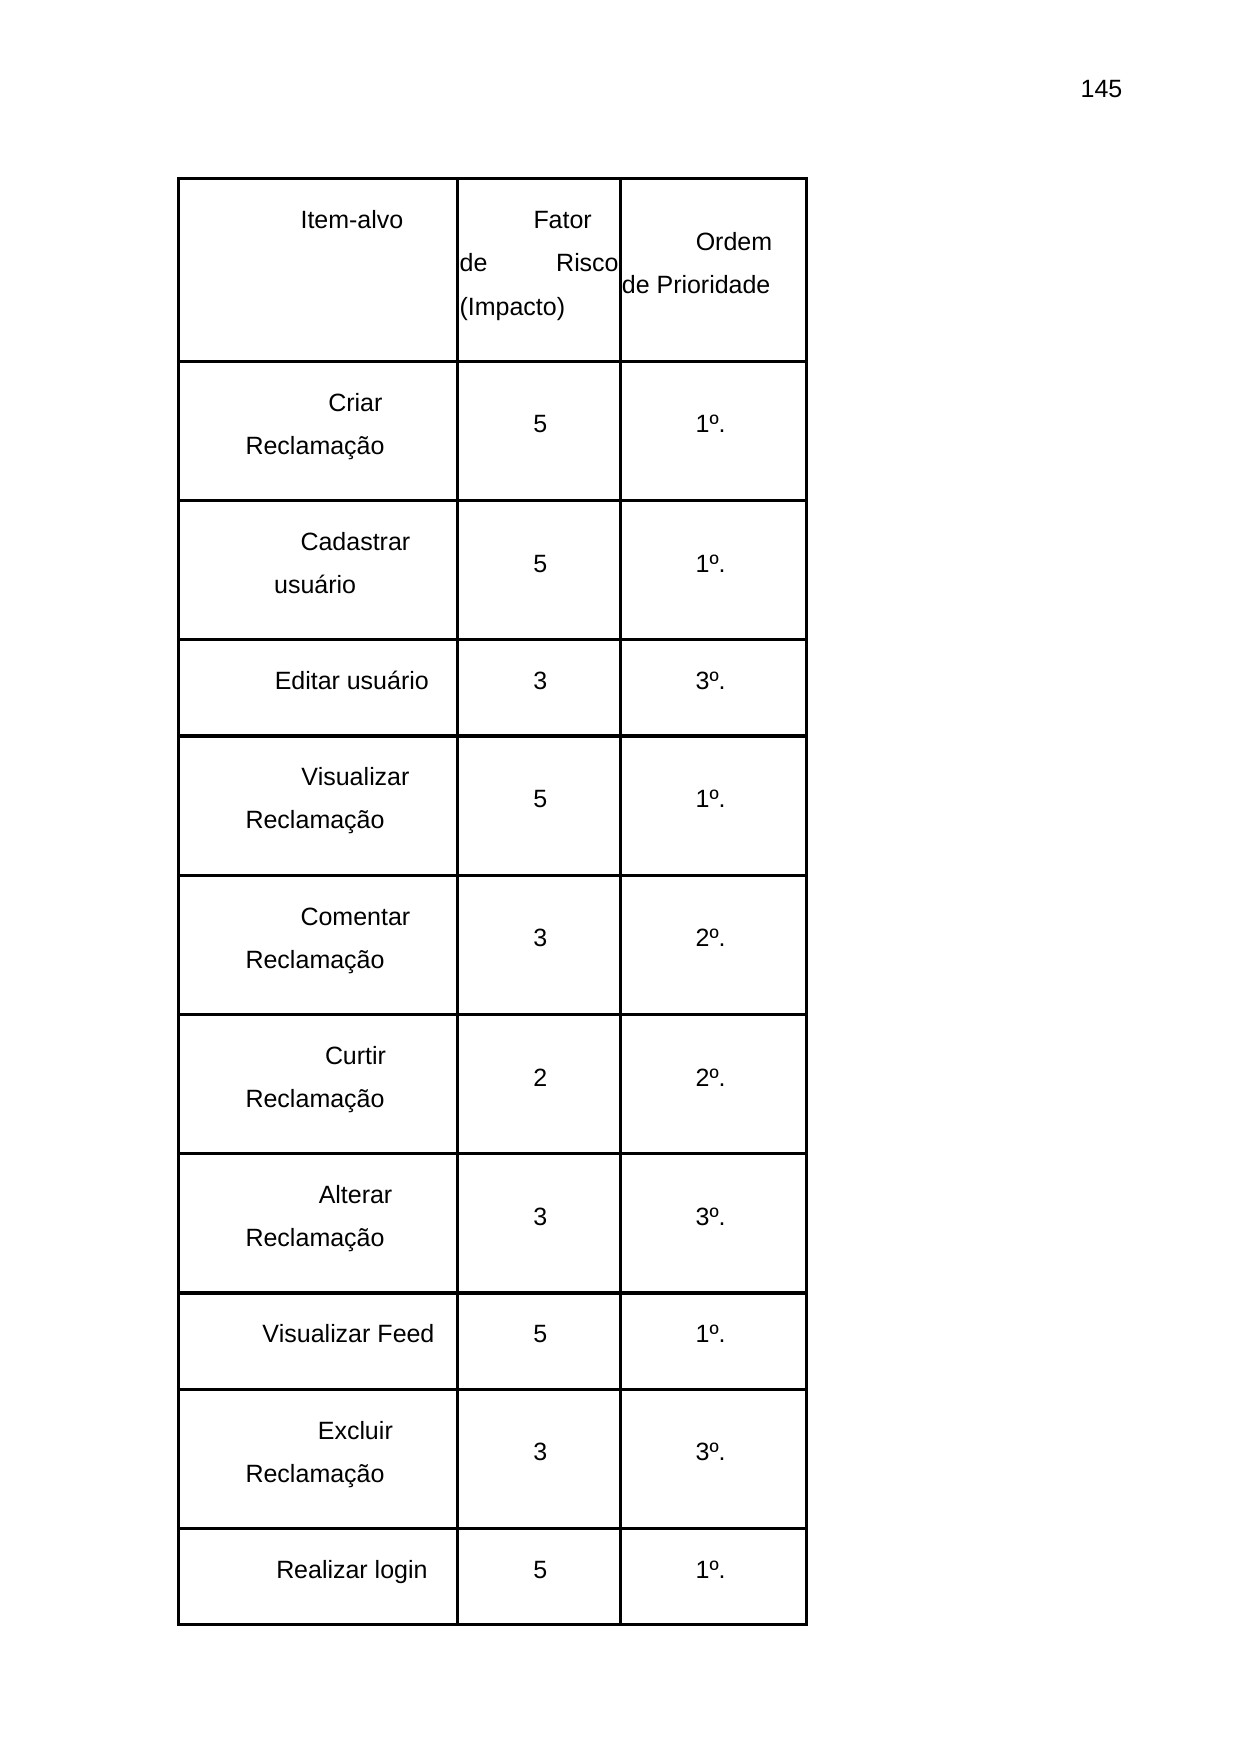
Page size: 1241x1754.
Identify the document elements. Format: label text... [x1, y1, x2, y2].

table_cell 3º. [622, 1155, 805, 1291]
table_cell Editar usuário [180, 641, 456, 734]
table_cell 2º. [622, 1016, 805, 1152]
table_header Ordem de Prioridade [622, 180, 805, 359]
table_cell 5 [459, 363, 619, 499]
table_cell 3 [459, 641, 619, 734]
table_header Item-alvo [180, 180, 456, 359]
table_cell 3º. [622, 1391, 805, 1527]
table_cell 1º. [622, 1530, 805, 1623]
table_cell 2º. [622, 877, 805, 1013]
table_cell Cadastrar usuário [180, 502, 456, 638]
table_cell 5 [459, 1530, 619, 1623]
table_cell 1º. [622, 1295, 805, 1387]
table_cell 3º. [622, 641, 805, 734]
table_cell 5 [459, 1295, 619, 1387]
table_cell Excluir Reclamação [180, 1391, 456, 1527]
table_cell 1º. [622, 738, 805, 873]
table_cell Visualizar Reclamação [180, 738, 456, 873]
table_cell 5 [459, 502, 619, 638]
table_cell Comentar Reclamação [180, 877, 456, 1013]
table_cell 5 [459, 738, 619, 873]
table_cell 2 [459, 1016, 619, 1152]
table_cell Realizar login [180, 1530, 456, 1623]
table_cell Alterar Reclamação [180, 1155, 456, 1291]
table_header Fator de Risco (Impacto) [459, 180, 619, 359]
table_cell 3 [459, 1155, 619, 1291]
table_cell 1º. [622, 363, 805, 499]
table_cell Curtir Reclamação [180, 1016, 456, 1152]
table_cell 1º. [622, 502, 805, 638]
table_cell 3 [459, 877, 619, 1013]
table_cell Criar Reclamação [180, 363, 456, 499]
table_cell Visualizar Feed [180, 1295, 456, 1387]
table_cell 3 [459, 1391, 619, 1527]
